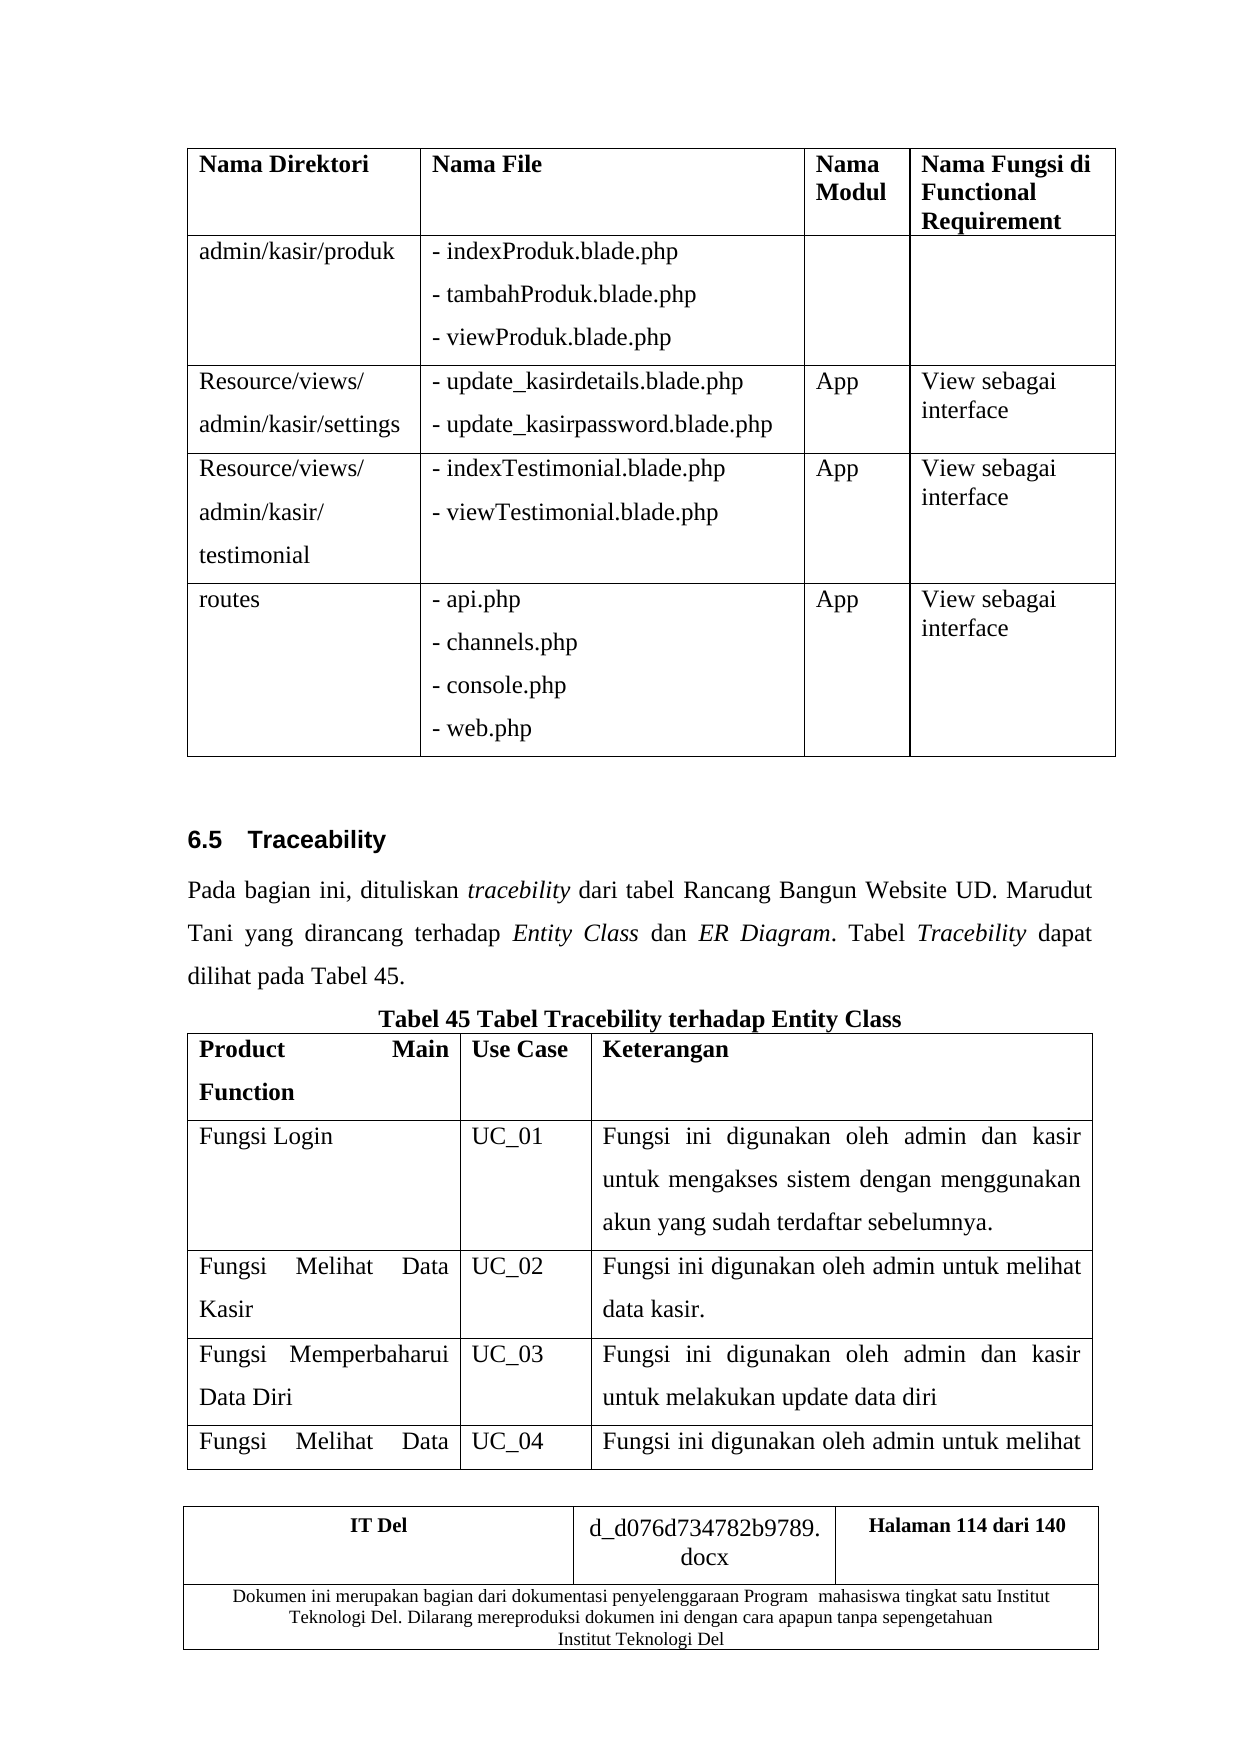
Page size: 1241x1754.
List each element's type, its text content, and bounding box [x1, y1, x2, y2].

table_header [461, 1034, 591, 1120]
table_header Nama Modul [805, 149, 909, 235]
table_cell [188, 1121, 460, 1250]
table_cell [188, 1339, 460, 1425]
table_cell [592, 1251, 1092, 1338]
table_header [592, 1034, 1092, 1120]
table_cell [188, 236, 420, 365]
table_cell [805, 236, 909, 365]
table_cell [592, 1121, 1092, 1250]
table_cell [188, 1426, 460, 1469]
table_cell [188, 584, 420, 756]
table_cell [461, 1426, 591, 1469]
table_header Nama Direktori [188, 149, 420, 235]
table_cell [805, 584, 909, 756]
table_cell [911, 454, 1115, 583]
table_header Nama File [421, 149, 804, 235]
table_header Nama Fungsi di Functional Requirement [911, 149, 1115, 235]
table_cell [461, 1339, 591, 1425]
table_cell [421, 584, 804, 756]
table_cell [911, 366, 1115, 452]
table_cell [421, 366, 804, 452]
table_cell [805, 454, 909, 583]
text Pada bagian ini, dituliskan tracebility dari tabel Rancang Bangun Website UD. Marudut Tani yang dirancang terhadap Entity Class dan ER Diagram. Tabel Tracebility dapat dilihat pada Tabel 45. [187, 875, 1092, 990]
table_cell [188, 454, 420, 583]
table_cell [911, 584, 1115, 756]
subtitle Traceability [187, 825, 1092, 854]
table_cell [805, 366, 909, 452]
text Tabel 45 Tabel Tracebility terhadap Entity Class [187, 1004, 1092, 1033]
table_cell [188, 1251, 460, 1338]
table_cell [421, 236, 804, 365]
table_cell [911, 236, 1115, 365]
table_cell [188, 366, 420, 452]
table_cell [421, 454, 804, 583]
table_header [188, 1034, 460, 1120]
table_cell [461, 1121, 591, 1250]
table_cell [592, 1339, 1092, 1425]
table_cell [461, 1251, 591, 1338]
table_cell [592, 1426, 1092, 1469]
